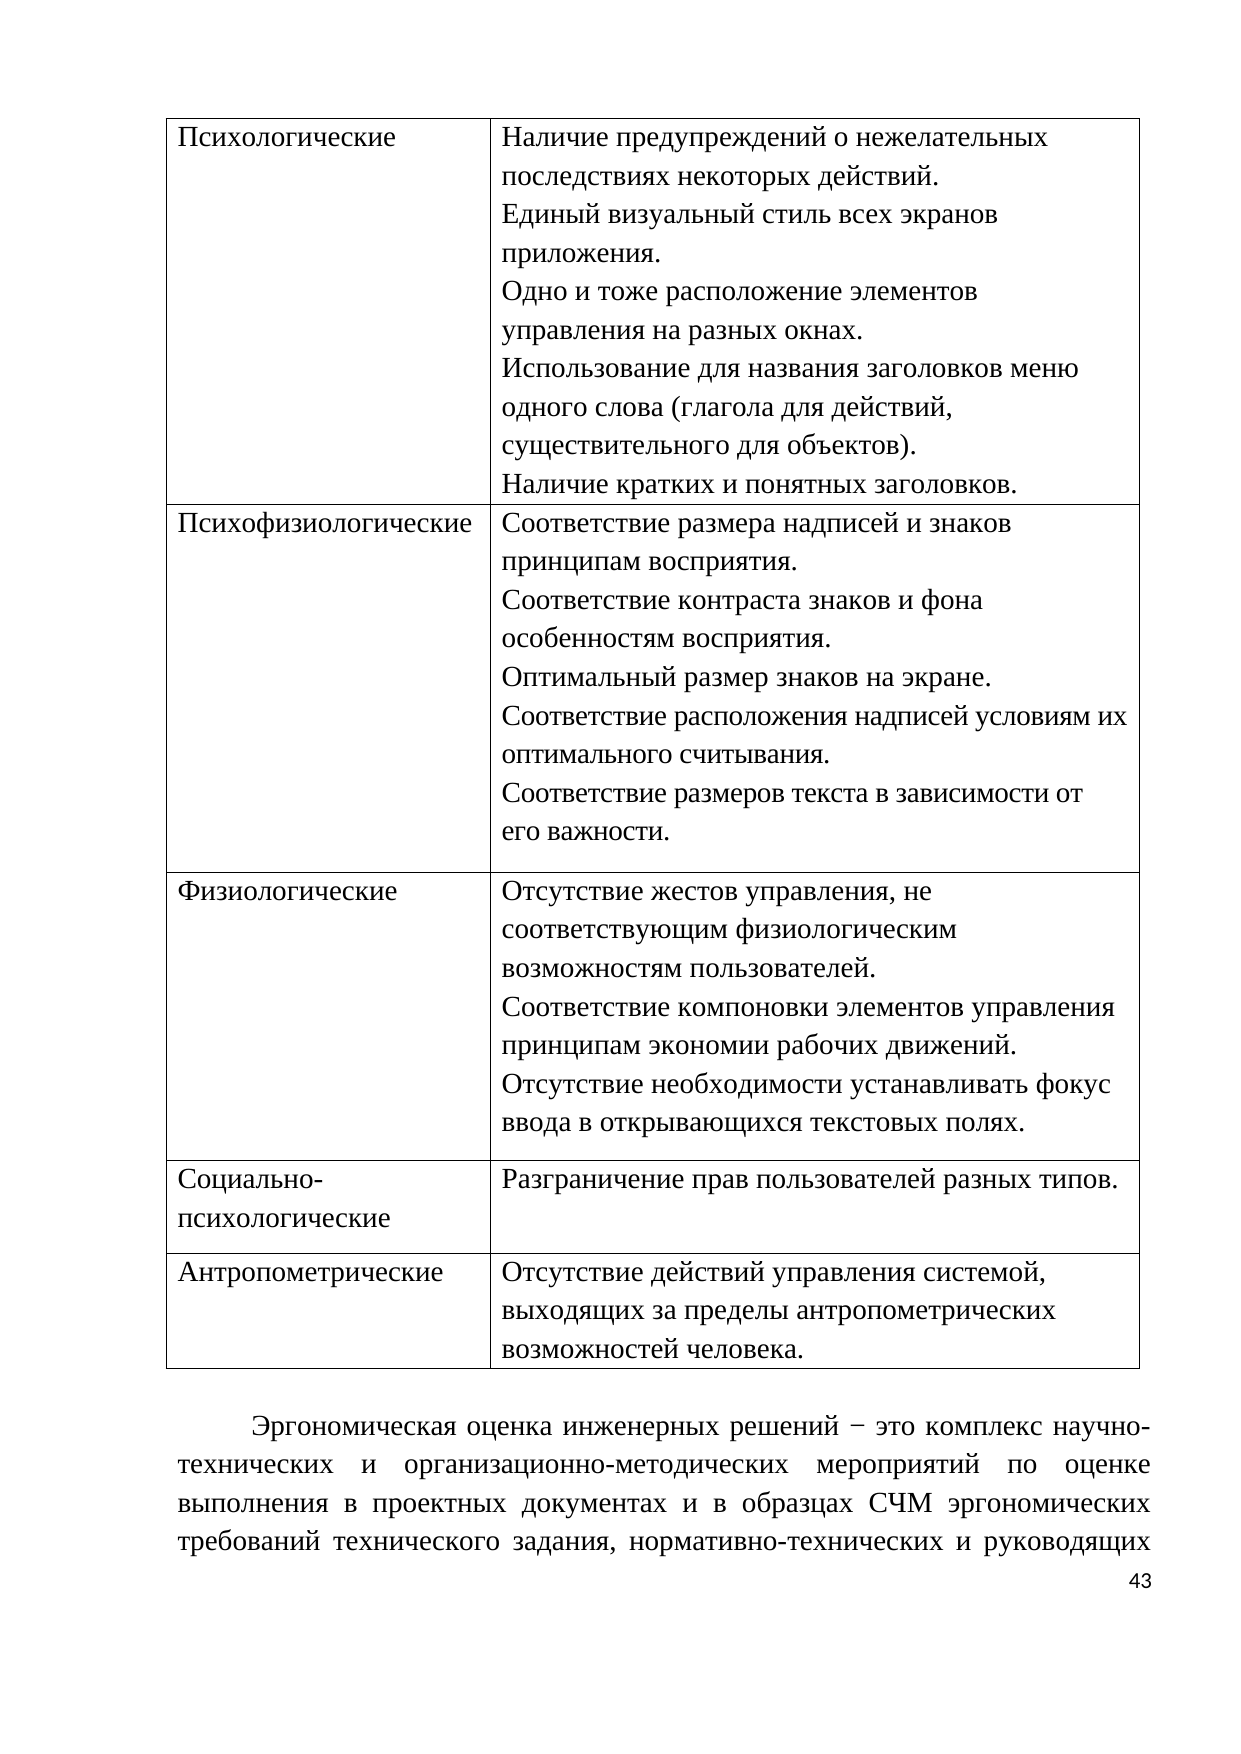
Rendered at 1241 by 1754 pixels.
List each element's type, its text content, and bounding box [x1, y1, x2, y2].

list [177, 1408, 1152, 1557]
table_cell Отсутствие жестов управления, не соответствующим физиологическим возможностям пользователей. Соответствие компоновки элементов управления принципам экономии рабочих движений. Отсутствие необходимости устанавливать фокус ввода в открывающихся текстовых полях. [491, 873, 1139, 1160]
table_header Психологические [167, 119, 490, 504]
table_header Наличие предупреждений о нежелательных последствиях некоторых действий. Единый визуальный стиль всех экранов приложения. Одно и тоже расположение элементов управления на разных окнах. Использование для названия заголовков меню одного слова (глагола для действий, существительного для объектов). Наличие кратких и понятных заголовков. [491, 119, 1139, 504]
table_cell Антропометрические [167, 1254, 490, 1368]
table_cell Социально-психологические [167, 1161, 490, 1253]
table_cell Отсутствие действий управления системой, выходящих за пределы антропометрических возможностей человека. [491, 1254, 1139, 1368]
table_cell Физиологические [167, 873, 490, 1160]
table_cell Психофизиологические [167, 505, 490, 872]
table_cell Соответствие размера надписей и знаков принципам восприятия. Соответствие контраста знаков и фона особенностям восприятия. Оптимальный размер знаков на экране. Соответствие расположения надписей условиям их оптимального считывания. Соответствие размеров текста в зависимости от его важности. [491, 505, 1139, 872]
table_cell Разграничение прав пользователей разных типов. [491, 1161, 1139, 1253]
